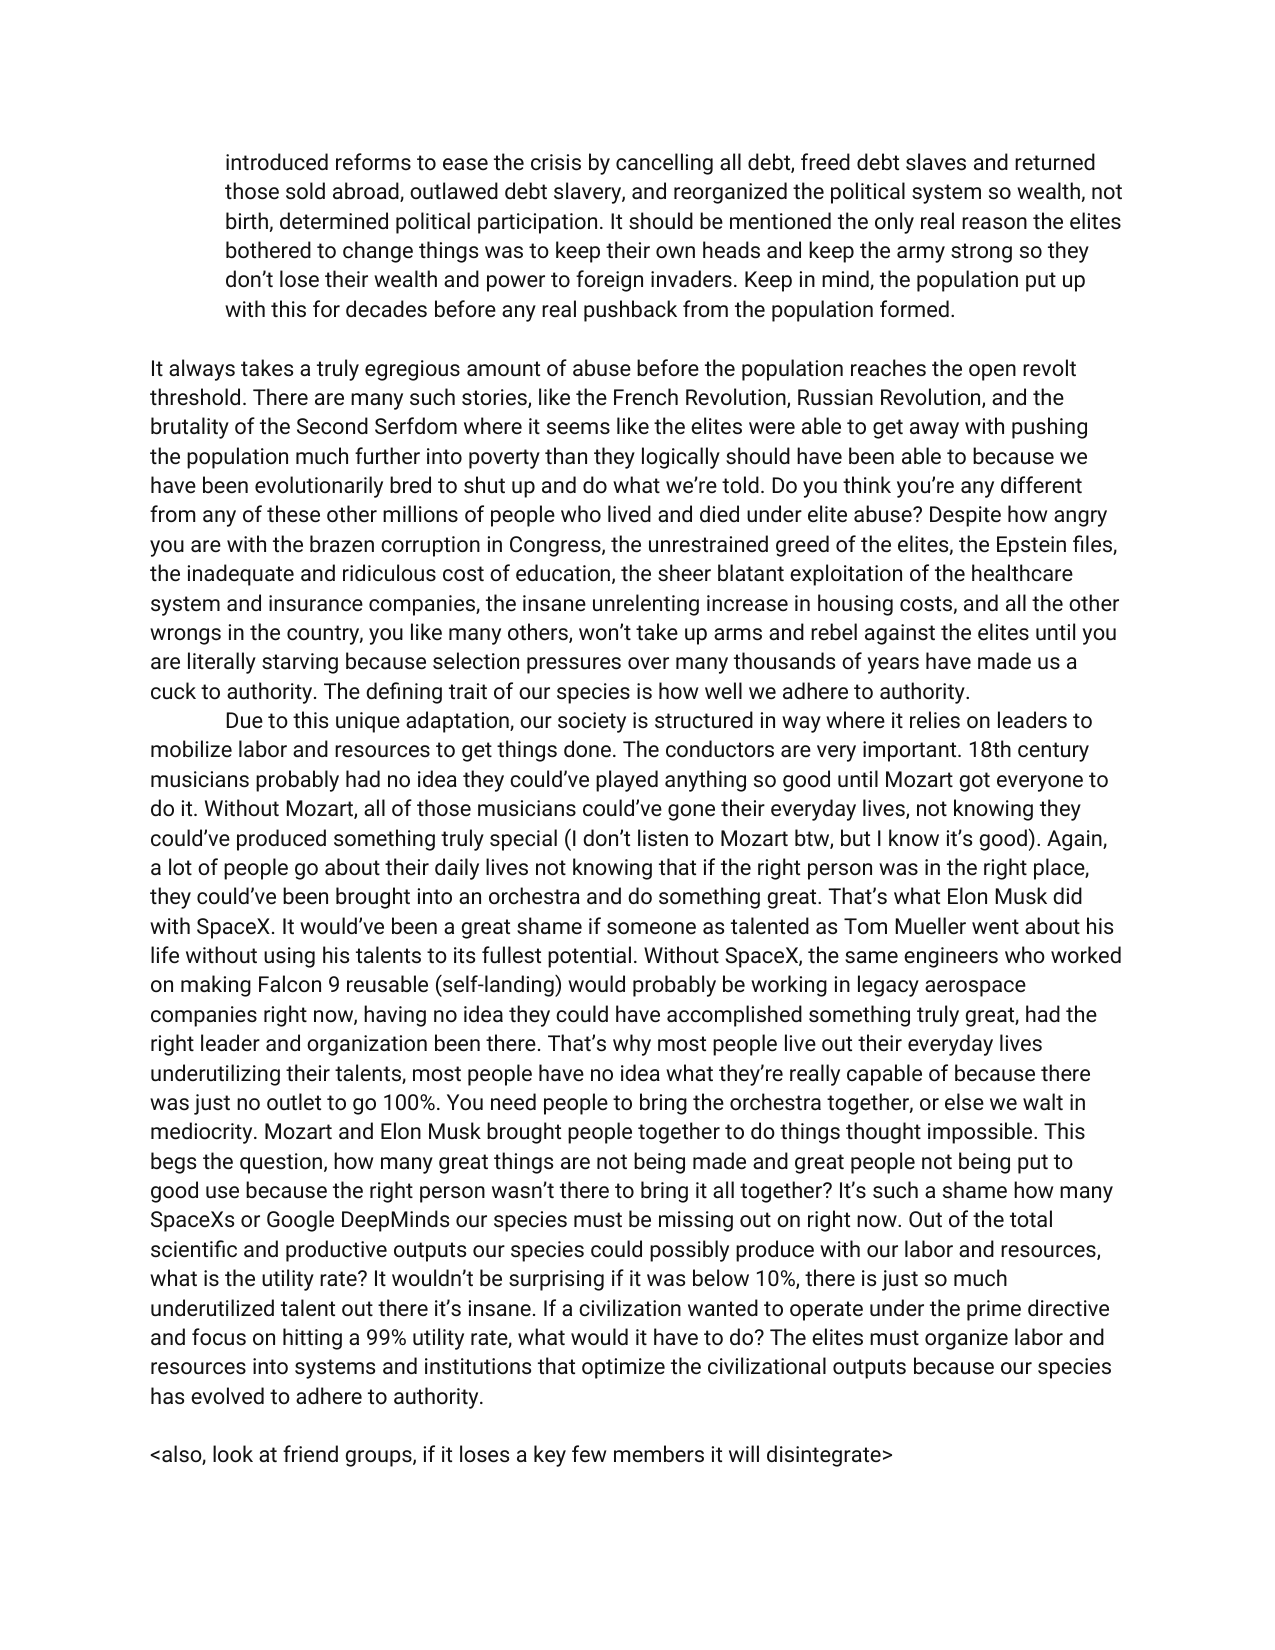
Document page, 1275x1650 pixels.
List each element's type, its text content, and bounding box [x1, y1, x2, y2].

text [225, 150, 1125, 322]
text Due to this unique adaptation, our society is structured in way where it relies on leaders to mobilize labor and resources to get things done. The conductors are very important. 18th century musicians probably had no idea they could’ve played anything so good until Mozart got everyone to do it. Without Mozart, all of those musicians could’ve gone their everyday lives, not knowing they could’ve produced something truly special (I don’t listen to Mozart btw, but I know it’s good). Again, a lot of people go about their daily lives not knowing that if the right person was in the right place, they could’ve been brought into an orchestra and do something great. That’s what Elon Musk did with SpaceX. It would’ve been a great shame if someone as talented as Tom Mueller went about his life without using his talents to its fullest potential. Without SpaceX, the same engineers who worked on making Falcon 9 reusable (self-landing) would probably be working in legacy aerospace companies right now, having no idea they could have accomplished something truly great, had the right leader and organization been there. That’s why most people live out their everyday lives underutilizing their talents, most people have no idea what they’re really capable of because there was just no outlet to go 100%. You need people to bring the orchestra together, or else we walt in mediocrity. Mozart and Elon Musk brought people together to do things thought impossible. This begs the question, how many great things are not being made and great people not being put to good use because the right person wasn’t there to bring it all together? It’s such a shame how many SpaceXs or Google DeepMinds our species must be missing out on right now. Out of the total scientific and productive outputs our species could possibly produce with our labor and resources, what is the utility rate? It wouldn’t be surprising if it was below 10%, there is just so much underutilized talent out there it’s insane. If a civilization wanted to operate under the prime directive and focus on hitting a 99% utility rate, what would it have to do? The elites must organize labor and resources into systems and institutions that optimize the civilizational outputs because our species has evolved to adhere to authority. [150, 708, 1125, 1409]
text It always takes a truly egregious amount of abuse before the population reaches the open revolt threshold. There are many such stories, like the French Revolution, Russian Revolution, and the brutality of the Second Serfdom where it seems like the elites were able to get away with pushing the population much further into poverty than they logically should have been able to because we have been evolutionarily bred to shut up and do what we’re told. Do you think you’re any different from any of these other millions of people who lived and died under elite abuse? Despite how angry you are with the brazen corruption in Congress, the unrestrained greed of the elites, the Epstein files, the inadequate and ridiculous cost of education, the sheer blatant exploitation of the healthcare system and insurance companies, the insane unrelenting increase in housing costs, and all the other wrongs in the country, you like many others, won’t take up arms and rebel against the elites until you are literally starving because selection pressures over many thousands of years have made us a cuck to authority. The defining trait of our species is how well we adhere to authority. [150, 356, 1125, 704]
text <also, look at friend groups, if it loses a key few members it will disintegrate> [150, 1442, 1125, 1468]
